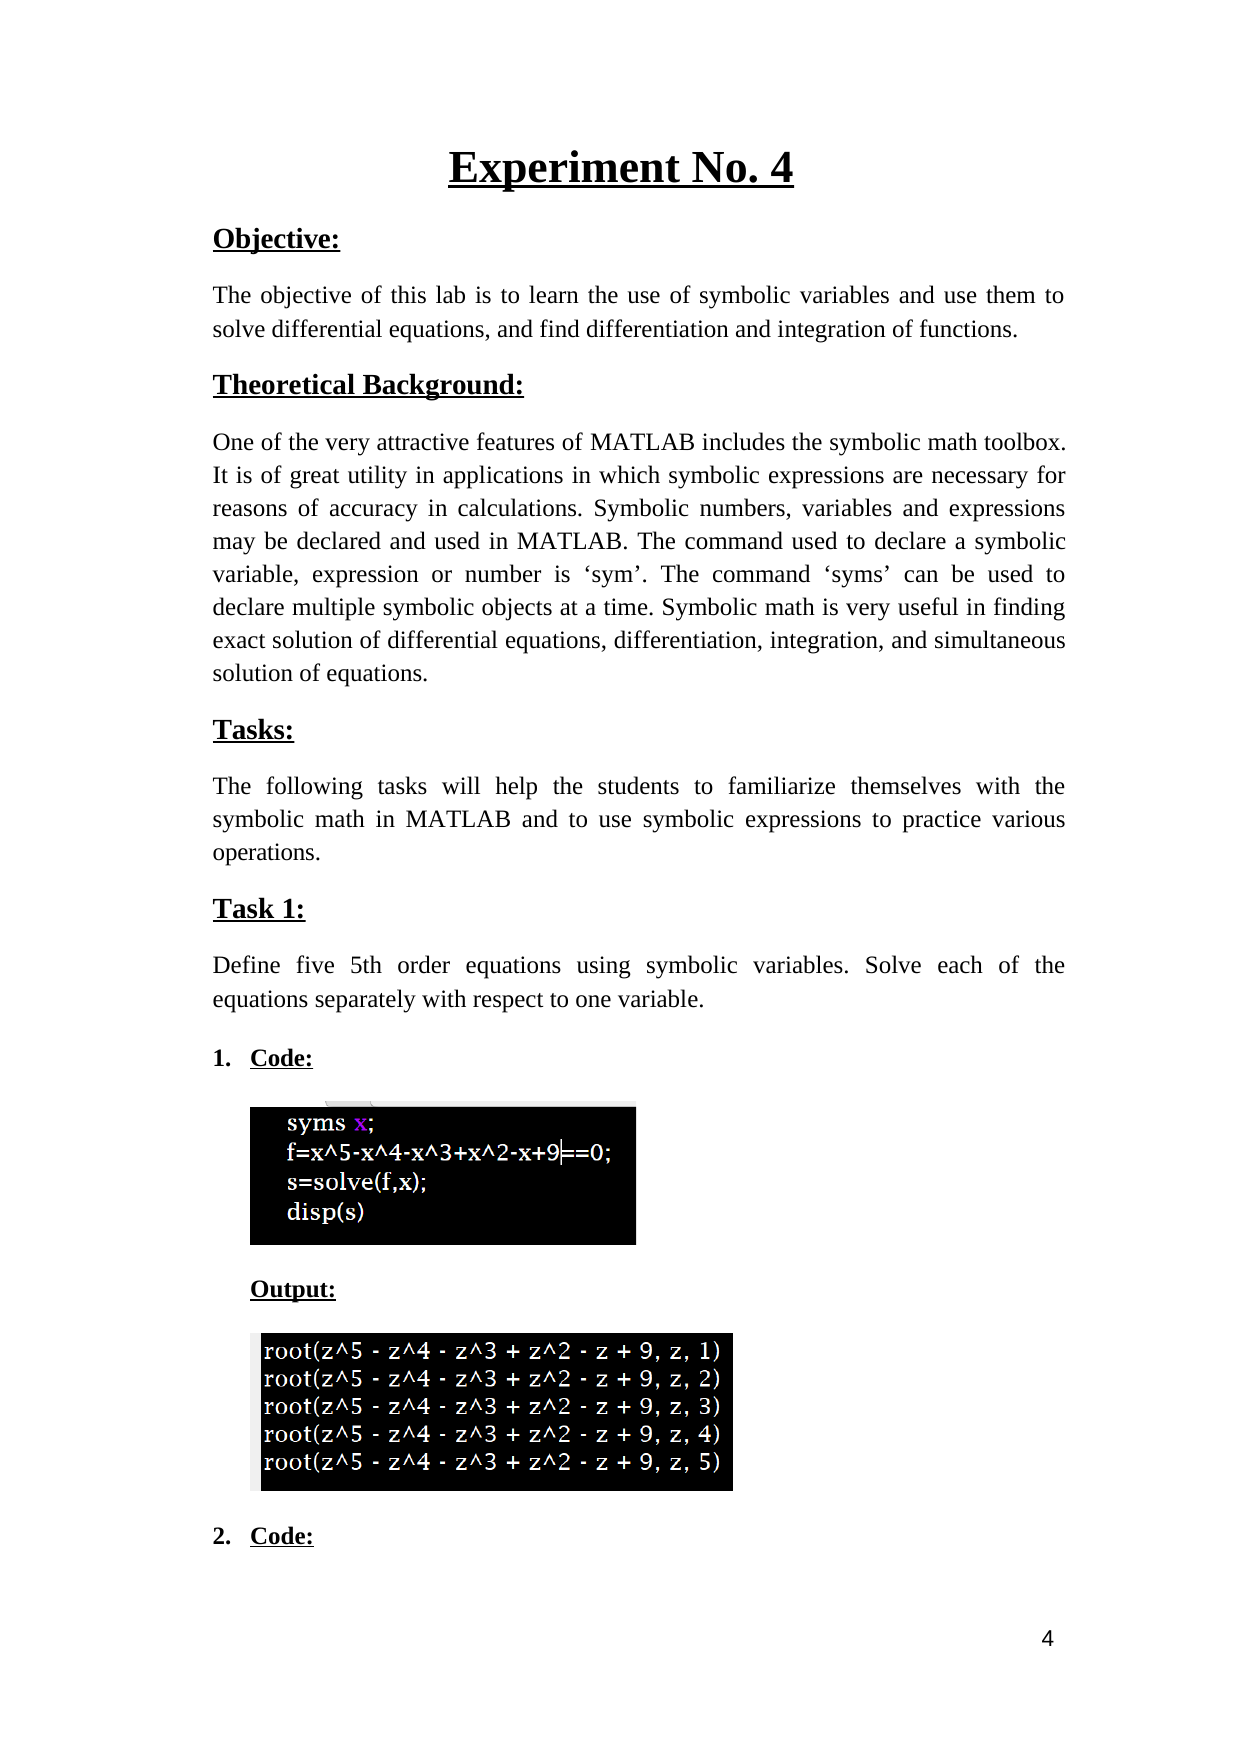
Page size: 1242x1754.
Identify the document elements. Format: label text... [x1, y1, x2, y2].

picture [250, 1101, 637, 1245]
subtitle Task 1: [212, 891, 1187, 925]
text Define five 5th order equations using symbolic variables. Solve each of the equations separately with respect to one variable. [212, 951, 1067, 1012]
picture [250, 1333, 733, 1491]
text Objective: [212, 221, 346, 255]
text The objective of this lab is to learn the use of symbolic variables and use them to solve differential equations, and find differentiation and integration of functions. [212, 281, 1066, 342]
subtitle Theoretical Background: [212, 367, 1187, 401]
subtitle Tasks: [212, 712, 1187, 745]
subtitle Experiment No. 4 [448, 140, 1187, 192]
list Code: [212, 1043, 1067, 1071]
list Code: [212, 1521, 1067, 1549]
text Output: [250, 1274, 1067, 1303]
text The following tasks will help the students to familiarize themselves with the symbolic math in MATLAB and to use symbolic expressions to practice various operations. [212, 771, 1067, 866]
text One of the very attractive features of MATLAB includes the symbolic math toolbox. It is of great utility in applications in which symbolic expressions are necessary for reasons of accuracy in calculations. Symbolic numbers, variables and expressions may be declared and used in MATLAB. The command used to declare a symbolic variable, expression or number is ‘sym’. The command ‘syms’ can be used to declare multiple symbolic objects at a time. Symbolic math is very useful in finding exact solution of differential equations, differentiation, integration, and simultaneous solution of equations. [212, 427, 1067, 687]
